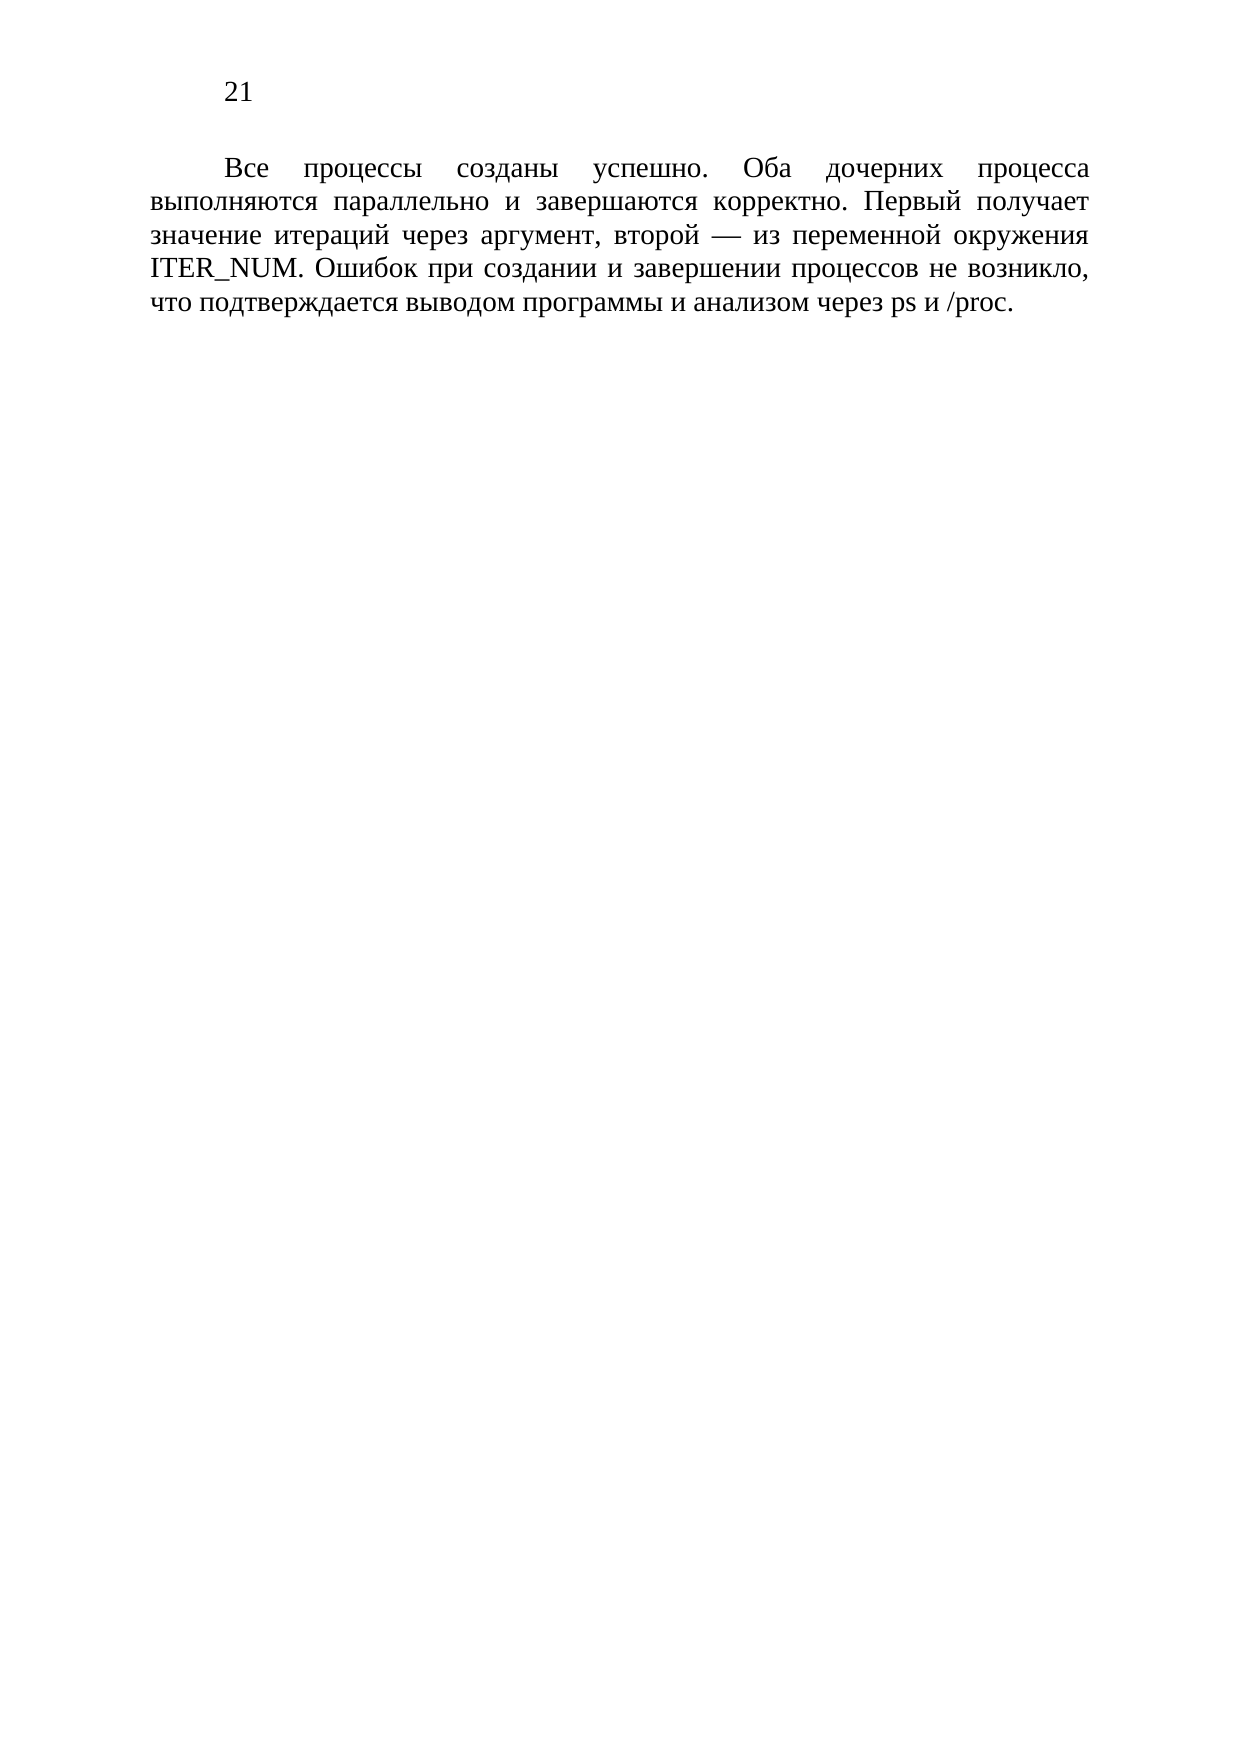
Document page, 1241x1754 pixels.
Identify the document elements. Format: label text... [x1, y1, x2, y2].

text Все процессы созданы успешно. Оба дочерних процесса выполняются параллельно и завершаются корректно. Первый получает значение итераций через аргумент, второй — из переменной окружения ITER_NUM. Ошибок при создании и завершении процессов не возникло, что подтверждается выводом программы и анализом через ps и /proc. [150, 150, 1090, 318]
